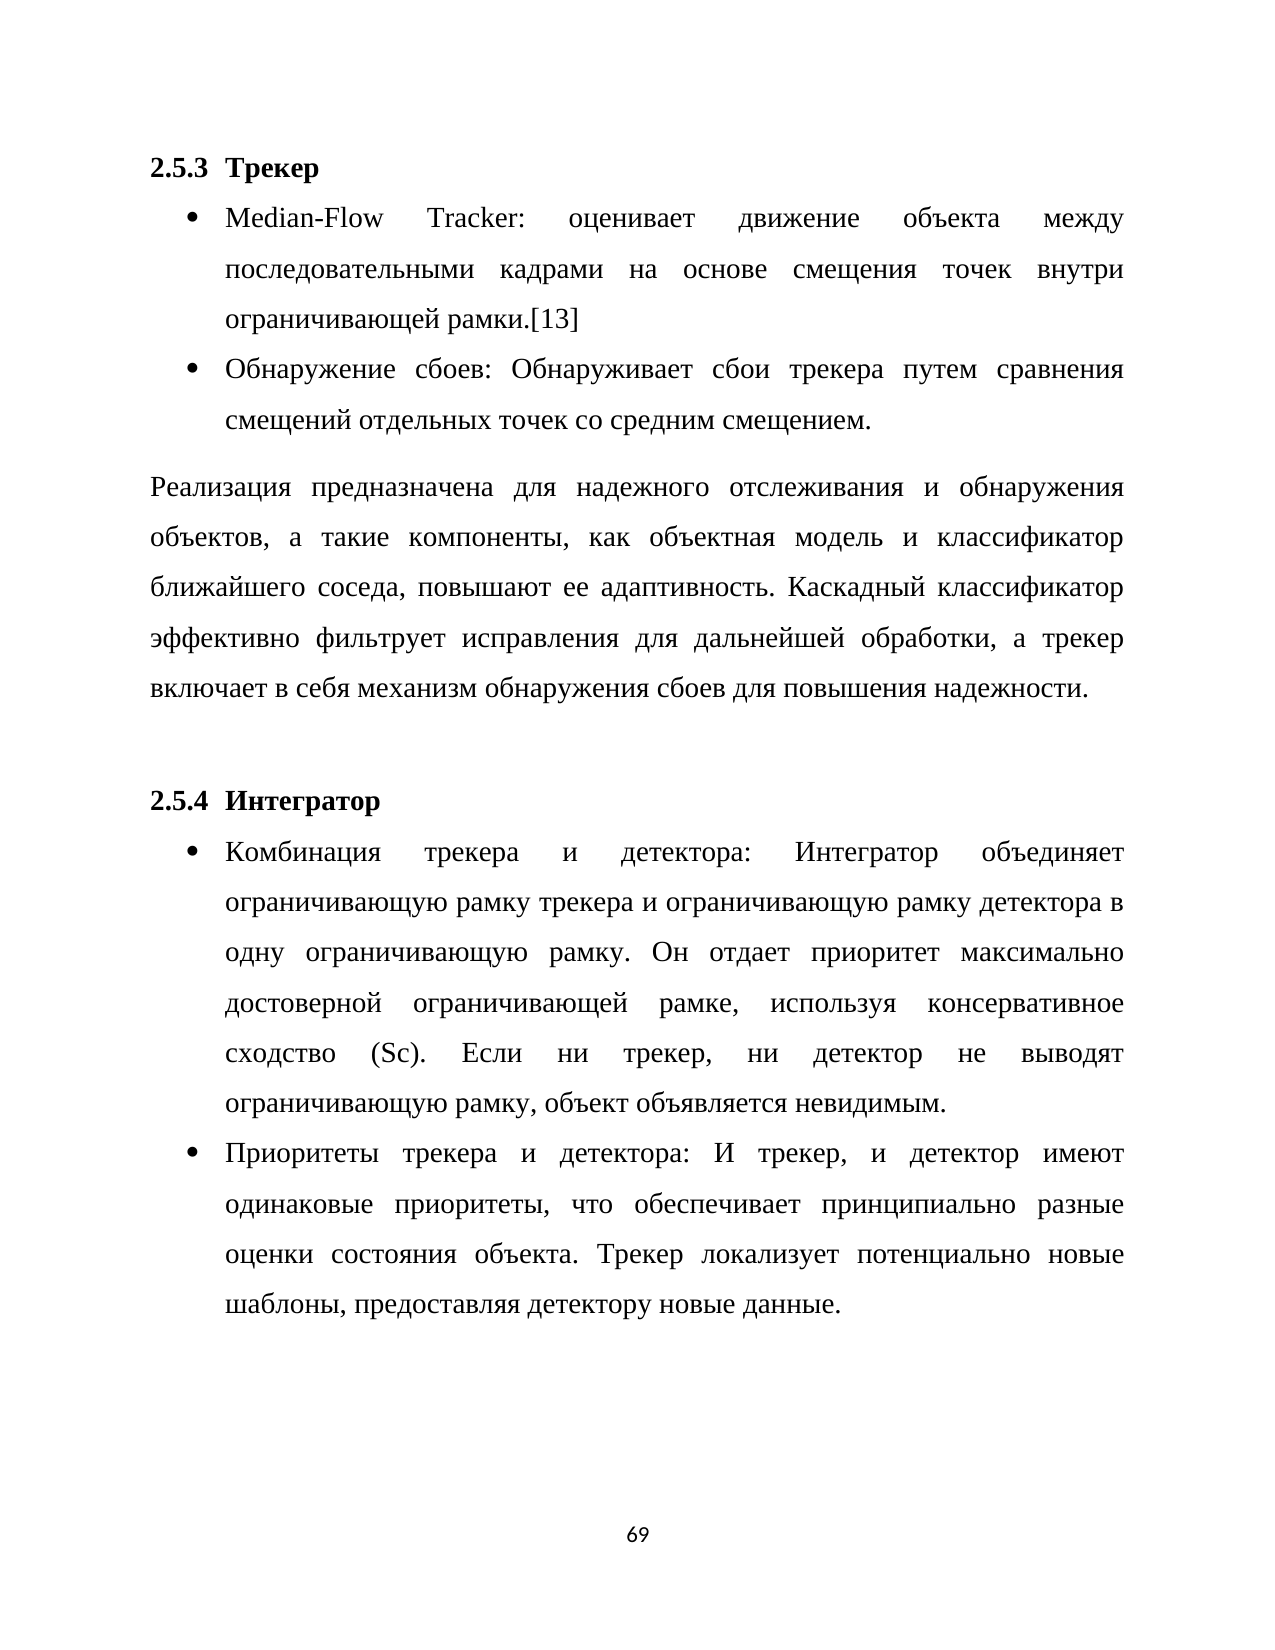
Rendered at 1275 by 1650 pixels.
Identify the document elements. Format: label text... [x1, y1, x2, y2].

text Реализация предназначена для надежного отслеживания и обнаружения объектов, а такие компоненты, как объектная модель и классификатор ближайшего соседа, повышают ее адаптивность. Каскадный классификатор эффективно фильтрует исправления для дальнейшей обработки, а трекер включает в себя механизм обнаружения сбоев для повышения надежности. [150, 469, 1125, 703]
subtitle Трекер [150, 150, 1125, 183]
list Median-Flow Tracker: оценивает движение объекта между последовательными кадрами на основе смещения точек внутри ограничивающей рамки.[13] [187, 200, 1125, 334]
list Обнаружение сбоев: Обнаруживает сбои трекера путем сравнения смещений отдельных точек со средним смещением. [187, 351, 1125, 435]
subtitle Интегратор [150, 783, 1125, 817]
list Комбинация трекера и детектора: Интегратор объединяет ограничивающую рамку трекера и ограничивающую рамку детектора в одну ограничивающую рамку. Он отдает приоритет максимально достоверной ограничивающей рамке, используя консервативное сходство (Sc). Если ни трекер, ни детектор не выводят ограничивающую рамку, объект объявляется невидимым. [187, 834, 1125, 1119]
list Приоритеты трекера и детектора: И трекер, и детектор имеют одинаковые приоритеты, что обеспечивает принципиально разные оценки состояния объекта. Трекер локализует потенциально новые шаблоны, предоставляя детектору новые данные. [187, 1136, 1125, 1320]
